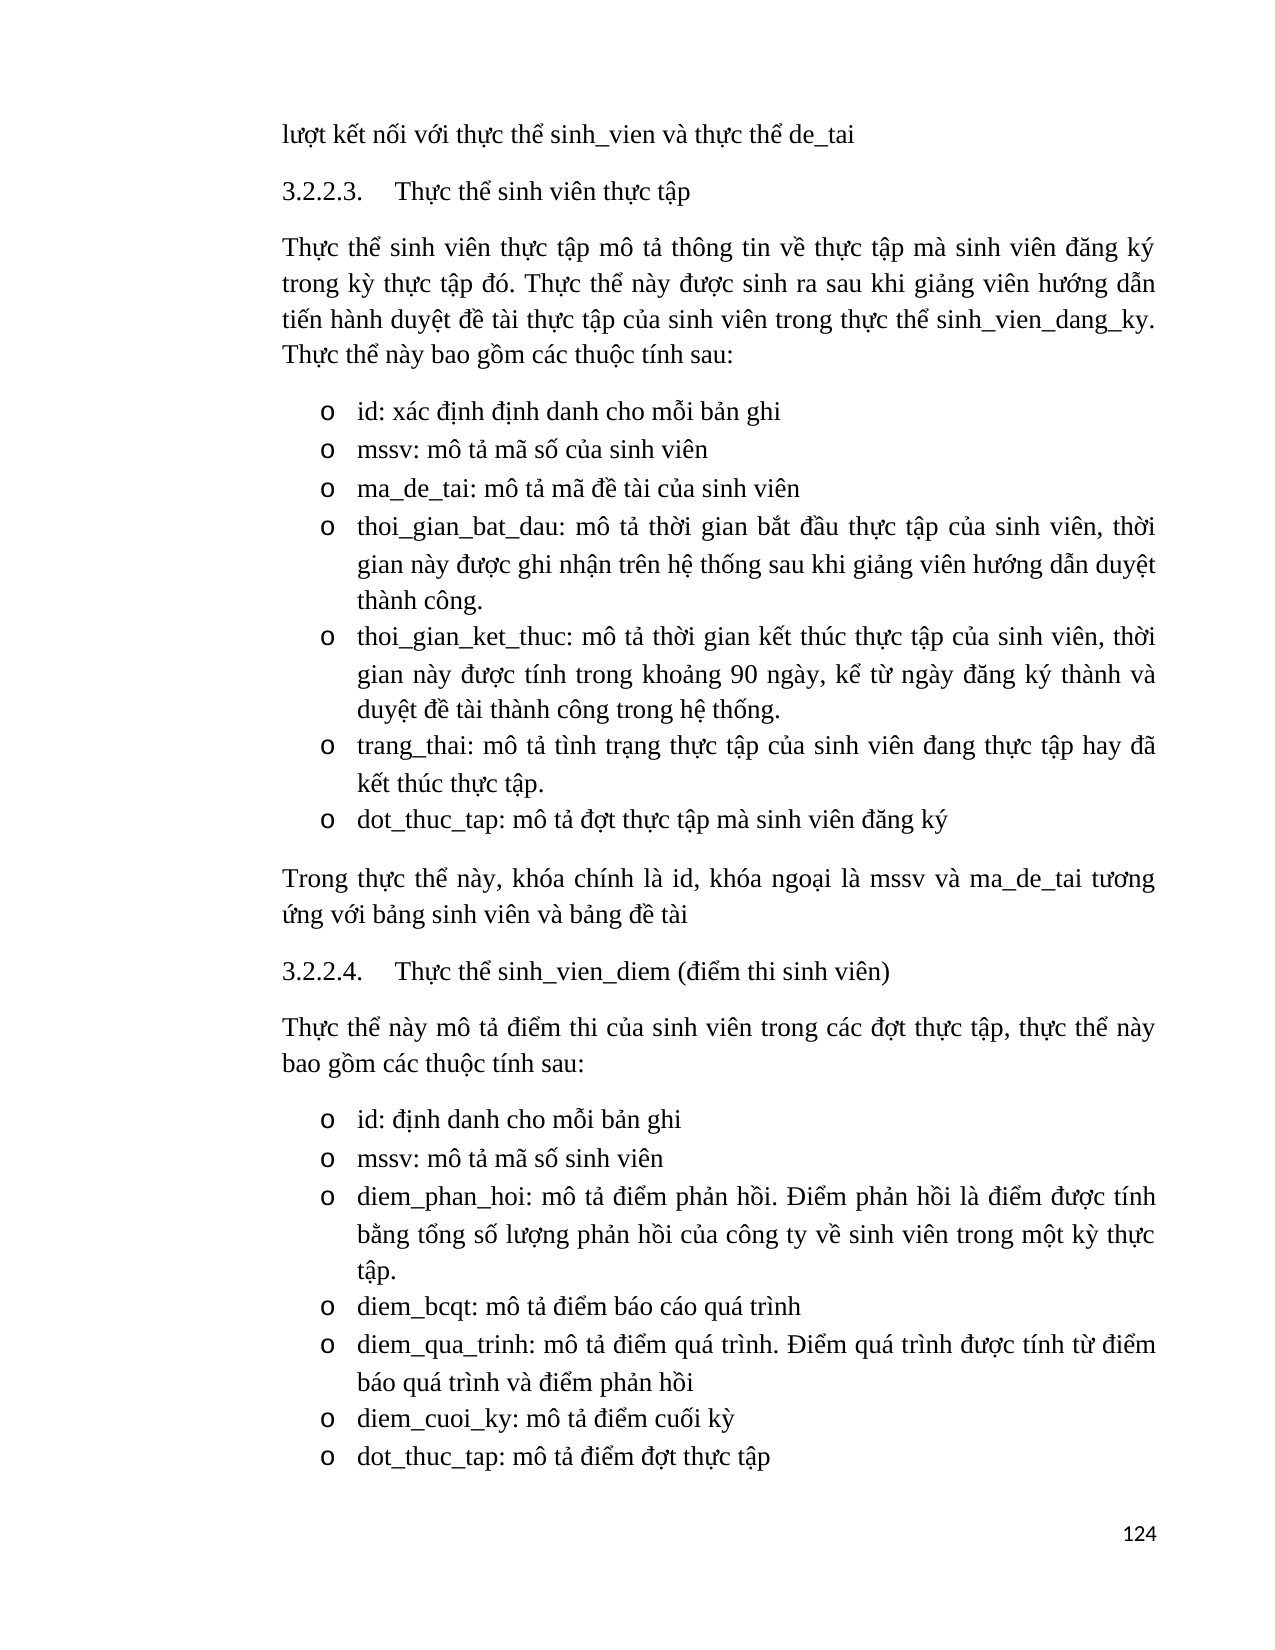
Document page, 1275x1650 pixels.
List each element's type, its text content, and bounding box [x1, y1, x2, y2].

list thoi_gian_bat_dau: mô tả thời gian bắt đầu thực tập của sinh viên, thời gian này được ghi nhận trên hệ thống sau khi giảng viên hướng dẫn duyệt thành công. [319, 510, 1157, 615]
list id: xác định định danh cho mỗi bản ghi [319, 395, 1157, 428]
list diem_qua_trinh: mô tả điểm quá trình. Điểm quá trình được tính từ điểm báo quá trình và điểm phản hồi [319, 1328, 1157, 1397]
list ma_de_tai: mô tả mã đề tài của sinh viên [319, 472, 1157, 505]
text Thực thể này mô tả điểm thi của sinh viên trong các đợt thực tập, thực thể này bao gồm các thuộc tính sau: [282, 1011, 1157, 1078]
text Thực thể sinh viên thực tập mô tả thông tin về thực tập mà sinh viên đăng ký trong kỳ thực tập đó. Thực thể này được sinh ra sau khi giảng viên hướng dẫn tiến hành duyệt đề tài thực tập của sinh viên trong thực thể sinh_vien_dang_ky. Thực thể này bao gồm các thuộc tính sau: [282, 231, 1157, 369]
list dot_thuc_tap: mô tả điểm đợt thực tập [319, 1440, 1157, 1474]
list Thực thể sinh_vien_diem (điểm thi sinh viên) [282, 954, 1157, 986]
list thoi_gian_ket_thuc: mô tả thời gian kết thúc thực tập của sinh viên, thời gian này được tính trong khoảng 90 ngày, kể từ ngày đăng ký thành và duyệt đề tài thành công trong hệ thống. [319, 620, 1157, 725]
list Thực thể sinh viên thực tập [282, 175, 1157, 206]
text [282, 118, 1157, 149]
list mssv: mô tả mã số sinh viên [319, 1142, 1157, 1175]
list trang_thai: mô tả tình trạng thực tập của sinh viên đang thực tập hay đã kết thúc thực tập. [319, 729, 1157, 798]
list diem_bcqt: mô tả điểm báo cáo quá trình [319, 1290, 1157, 1323]
list diem_cuoi_ky: mô tả điểm cuối kỳ [319, 1402, 1157, 1435]
text Trong thực thể này, khóa chính là id, khóa ngoại là mssv và ma_de_tai tương ứng với bảng sinh viên và bảng đề tài [282, 862, 1157, 929]
list dot_thuc_tap: mô tả đợt thực tập mà sinh viên đăng ký [319, 803, 1157, 836]
list mssv: mô tả mã số của sinh viên [319, 433, 1157, 467]
list id: định danh cho mỗi bản ghi [319, 1103, 1157, 1137]
list diem_phan_hoi: mô tả điểm phản hồi. Điểm phản hồi là điểm được tính bằng tổng số lượng phản hồi của công ty về sinh viên trong một kỳ thực tập. [319, 1180, 1157, 1285]
